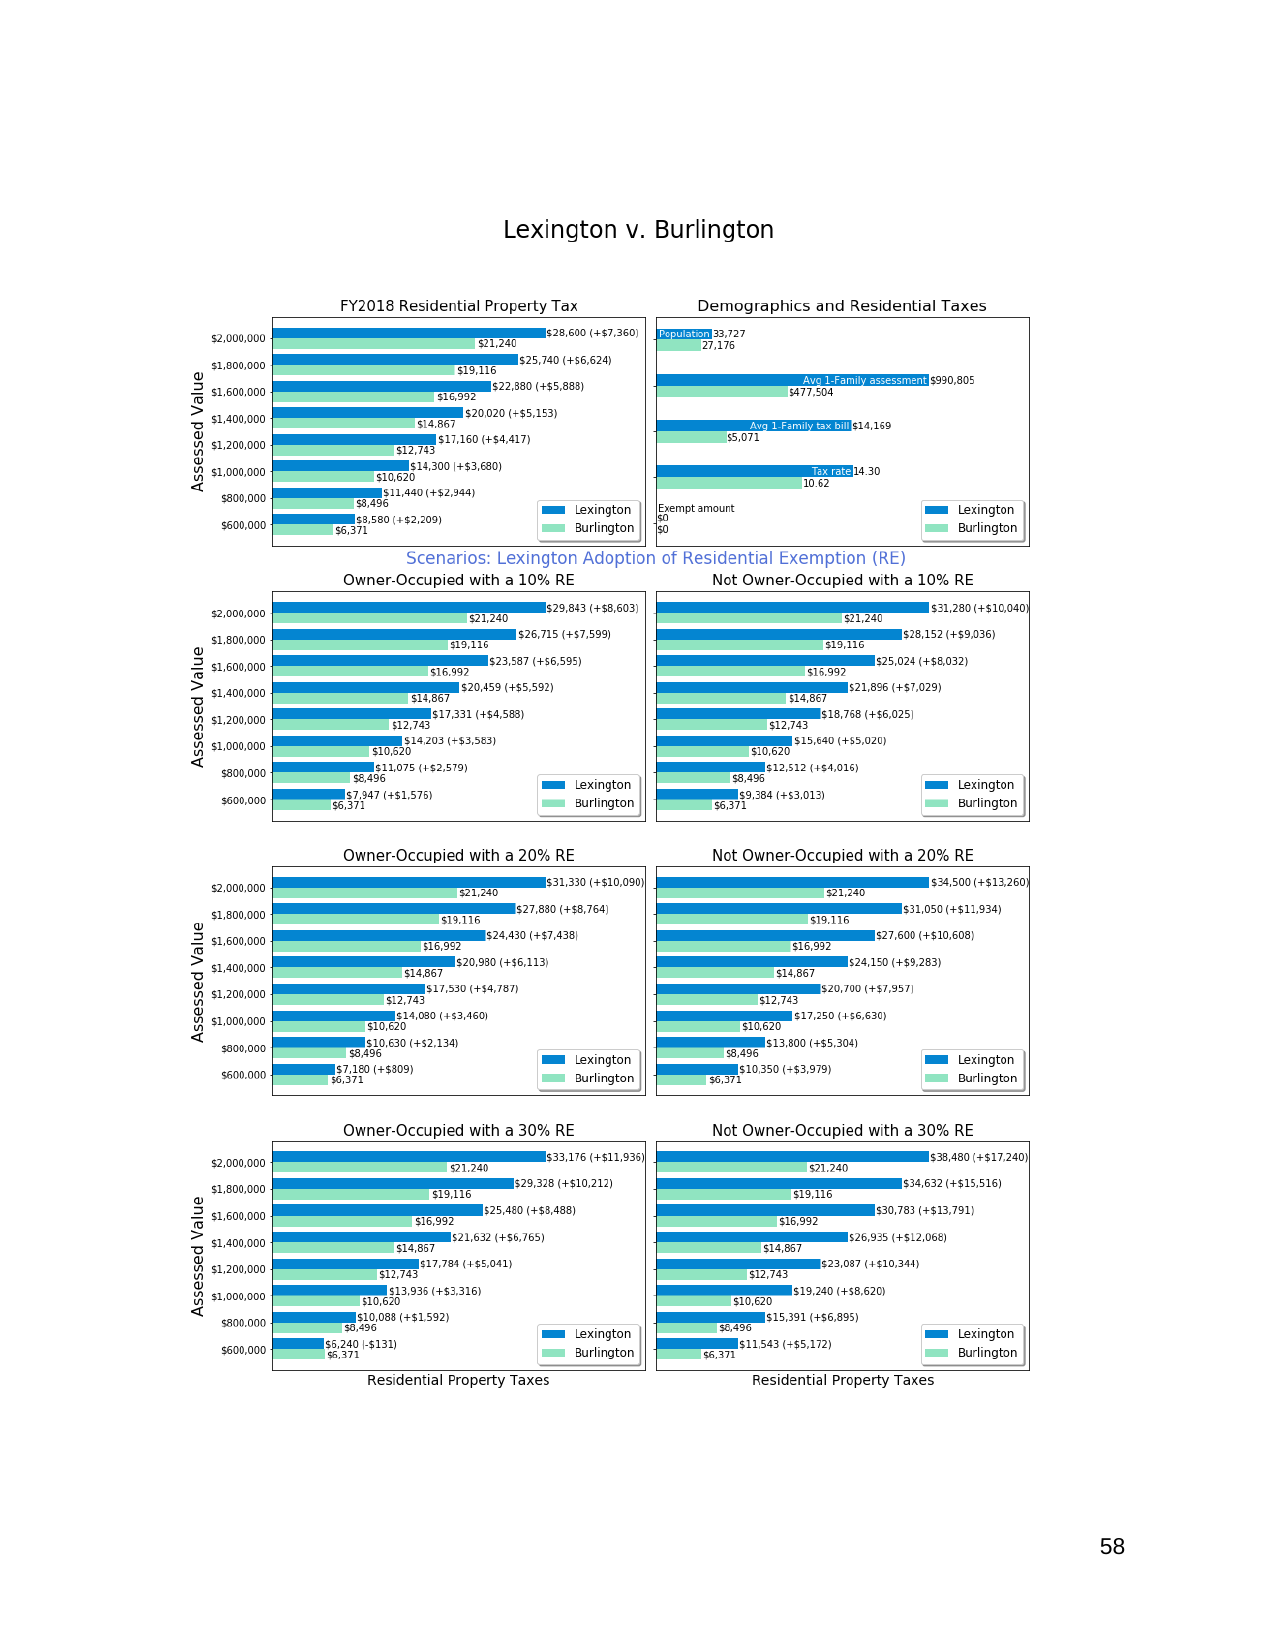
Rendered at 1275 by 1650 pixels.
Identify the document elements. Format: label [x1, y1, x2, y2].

picture [150, 150, 1125, 1501]
